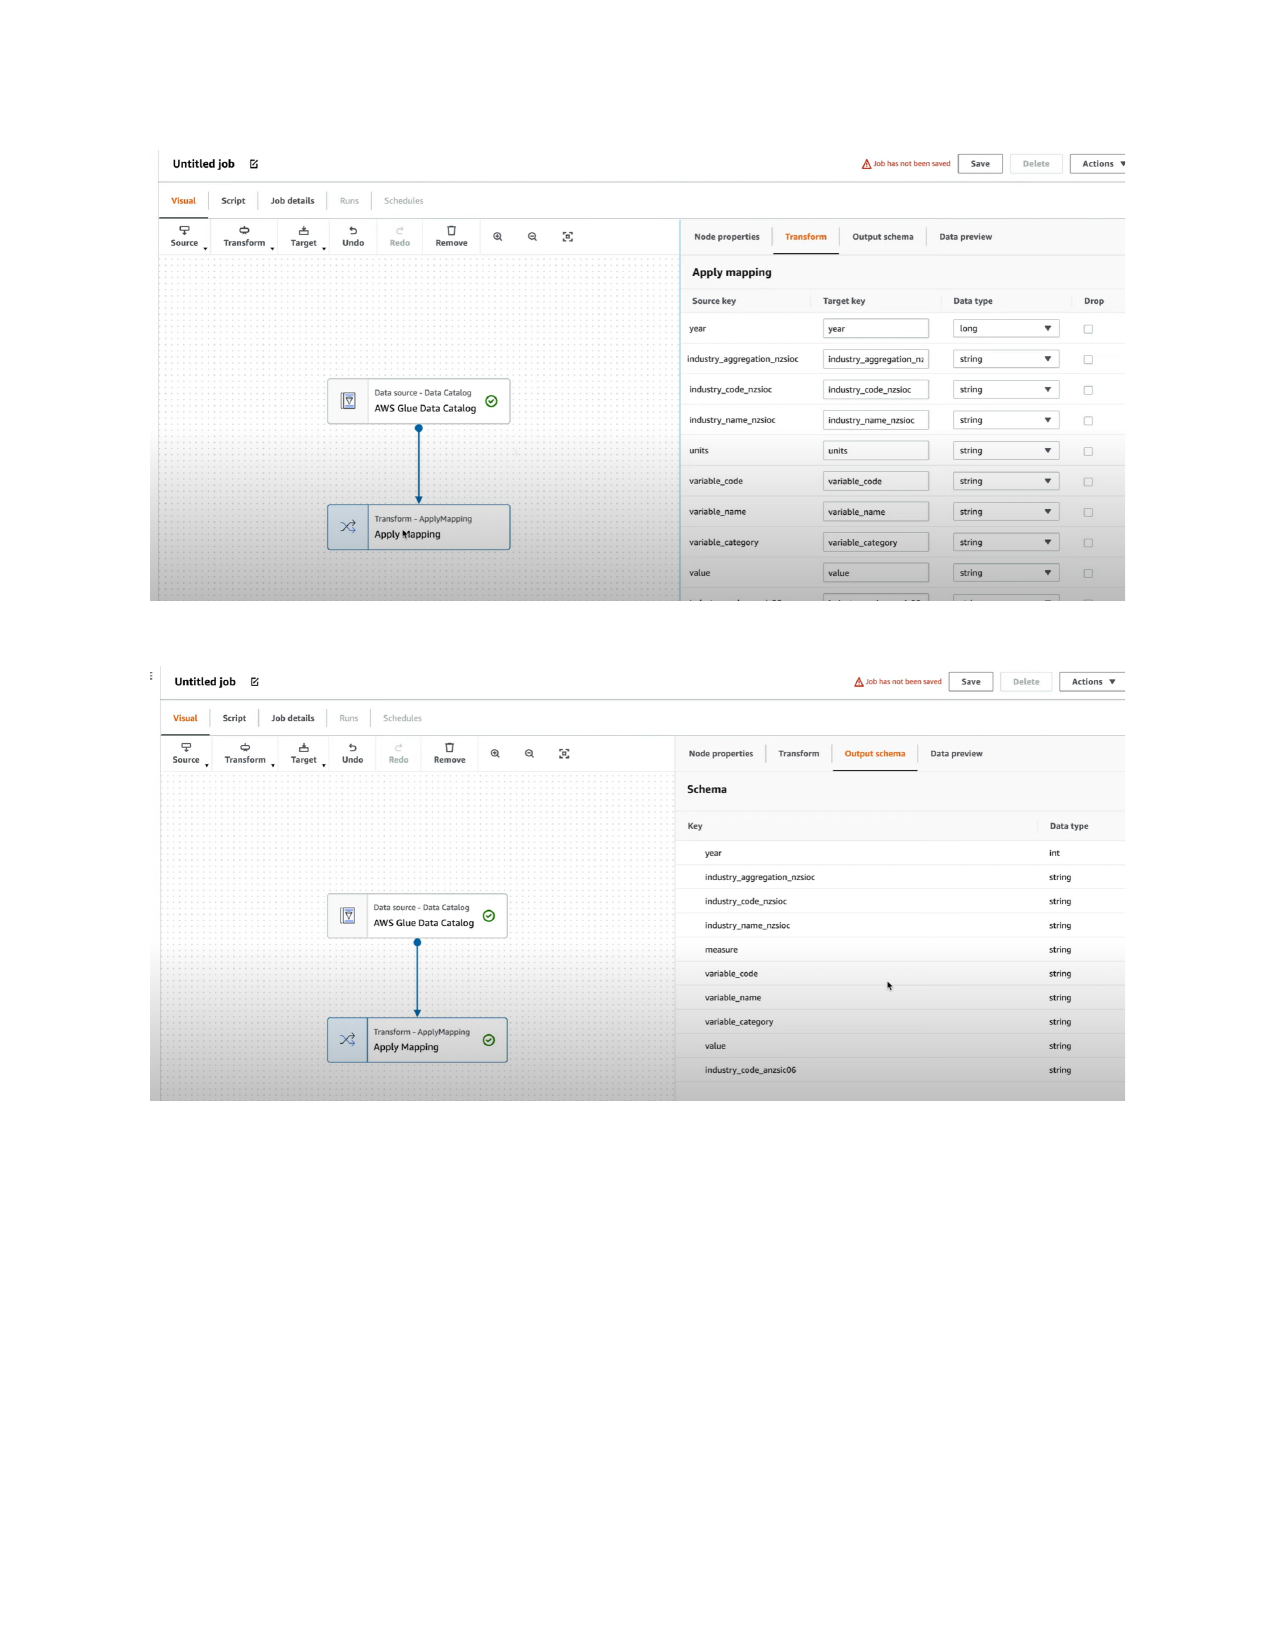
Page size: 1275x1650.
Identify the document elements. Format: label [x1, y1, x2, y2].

picture [150, 666, 1125, 1101]
picture [150, 150, 1125, 601]
